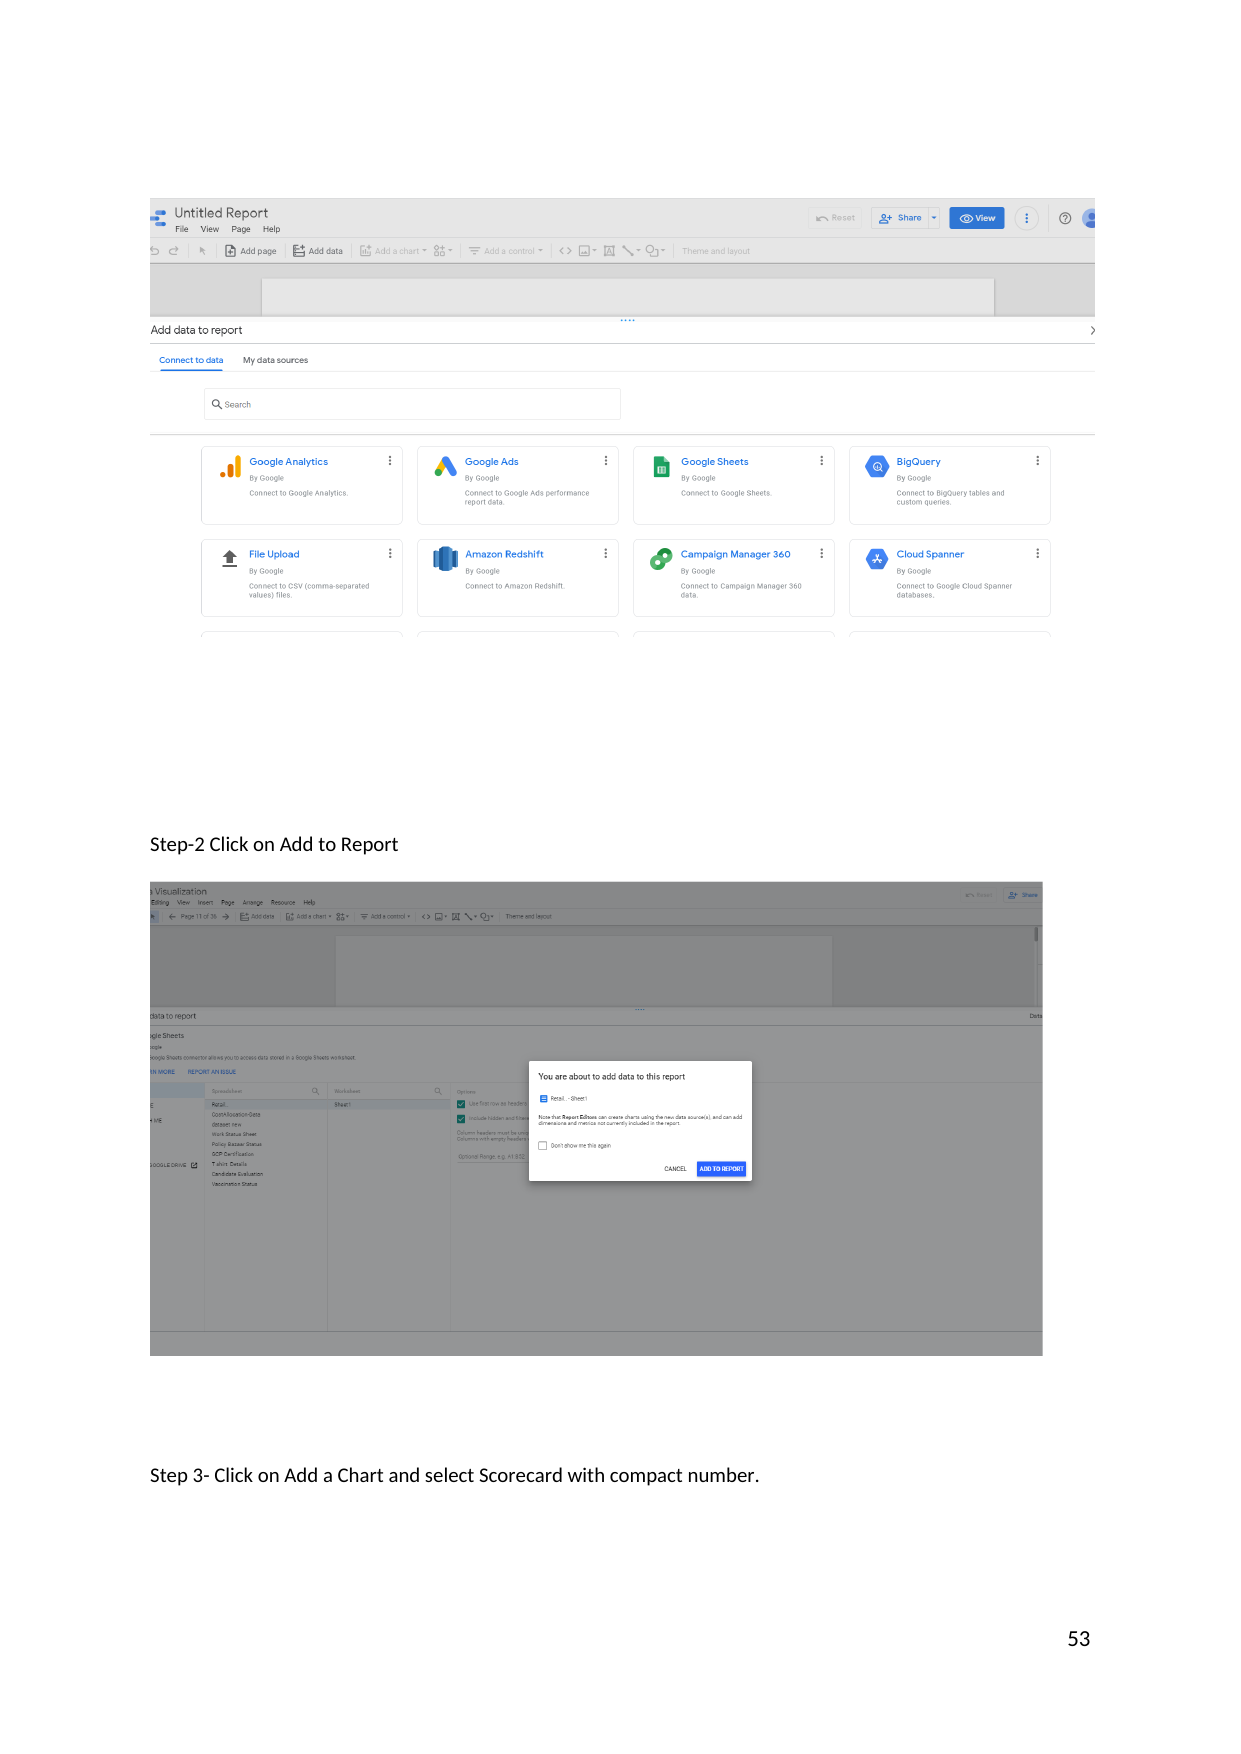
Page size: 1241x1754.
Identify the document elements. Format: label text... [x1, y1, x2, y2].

picture [150, 194, 1095, 637]
text Step-2 Click on Add to Report [150, 832, 1090, 857]
picture [150, 875, 1043, 1356]
text Step 3- Click on Add a Chart and select Scorecard with compact number. [150, 1462, 1090, 1488]
